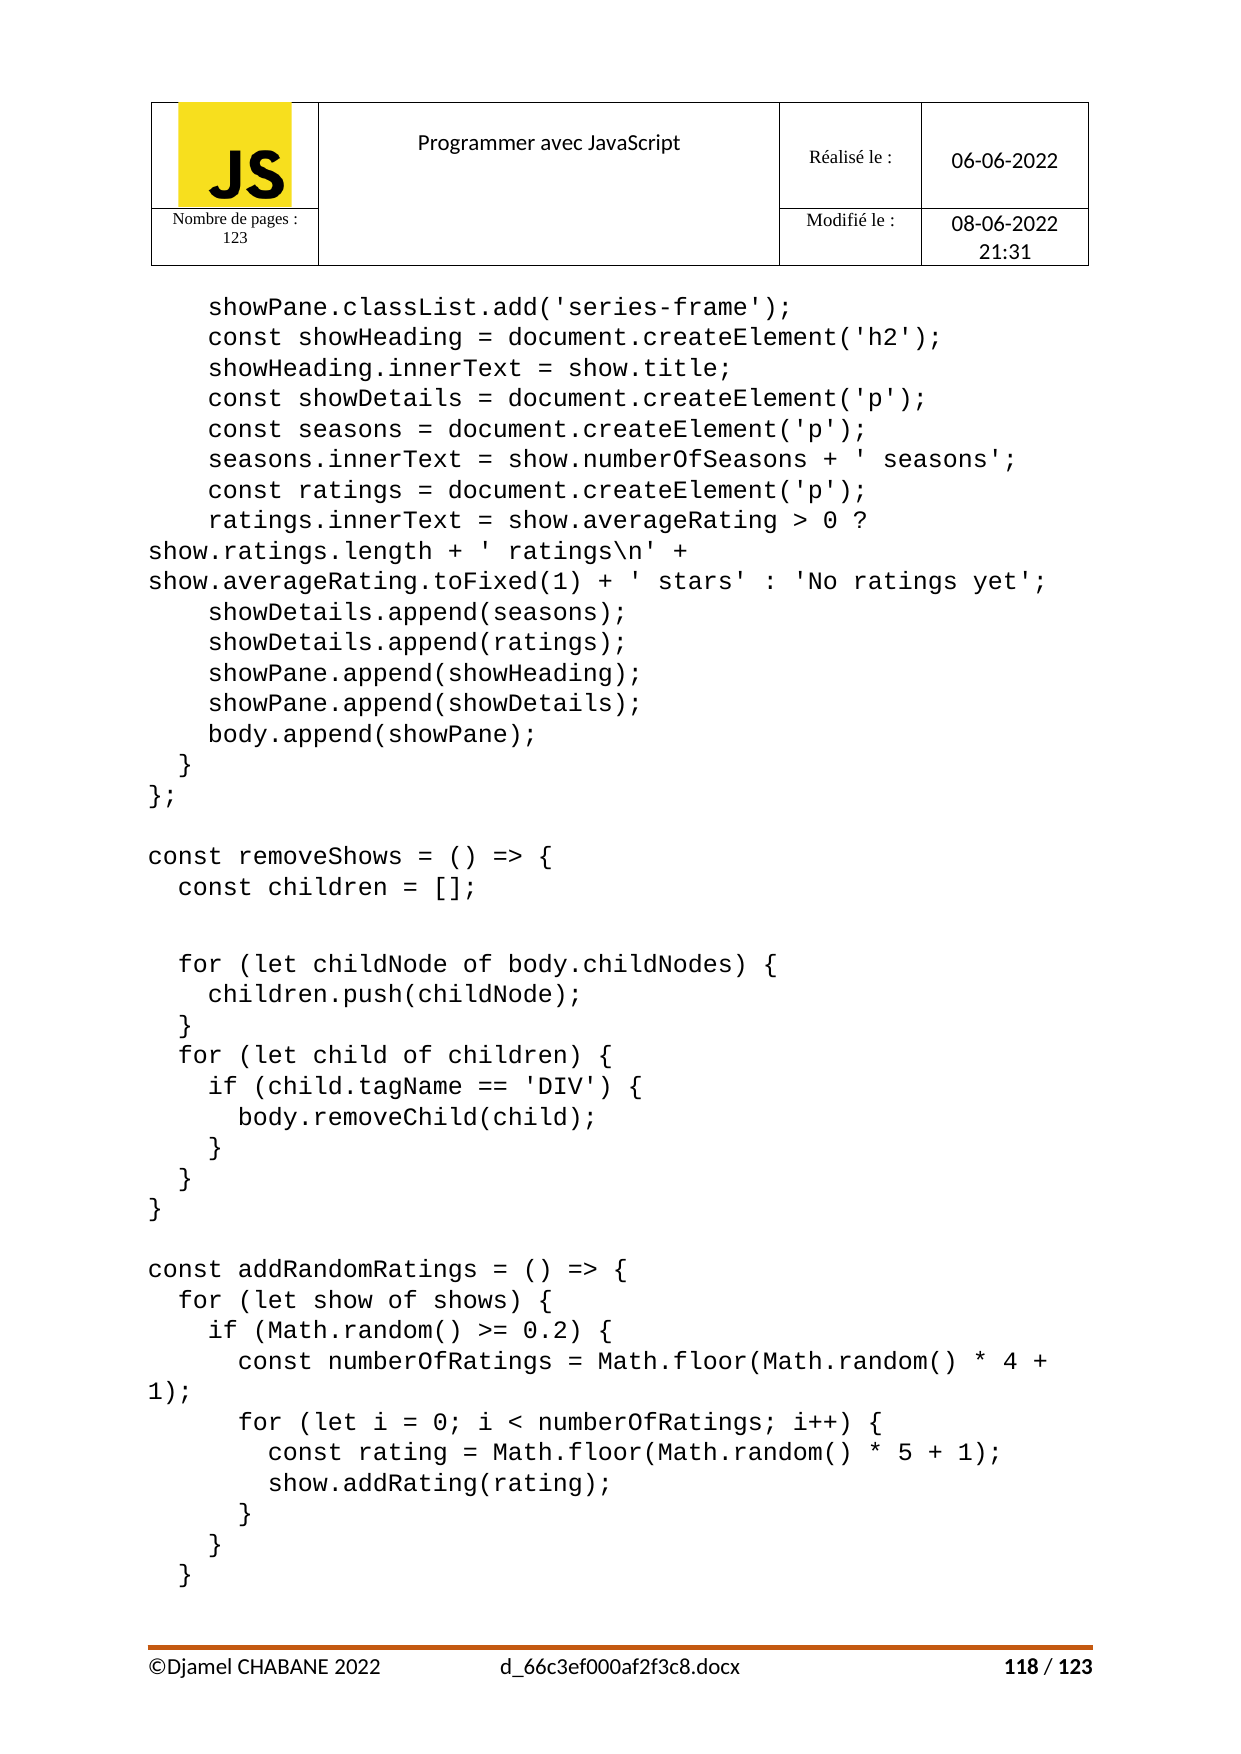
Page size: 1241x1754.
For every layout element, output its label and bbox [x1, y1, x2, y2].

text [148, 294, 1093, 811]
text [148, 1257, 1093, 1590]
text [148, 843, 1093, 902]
picture [178, 102, 292, 207]
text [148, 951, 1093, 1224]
